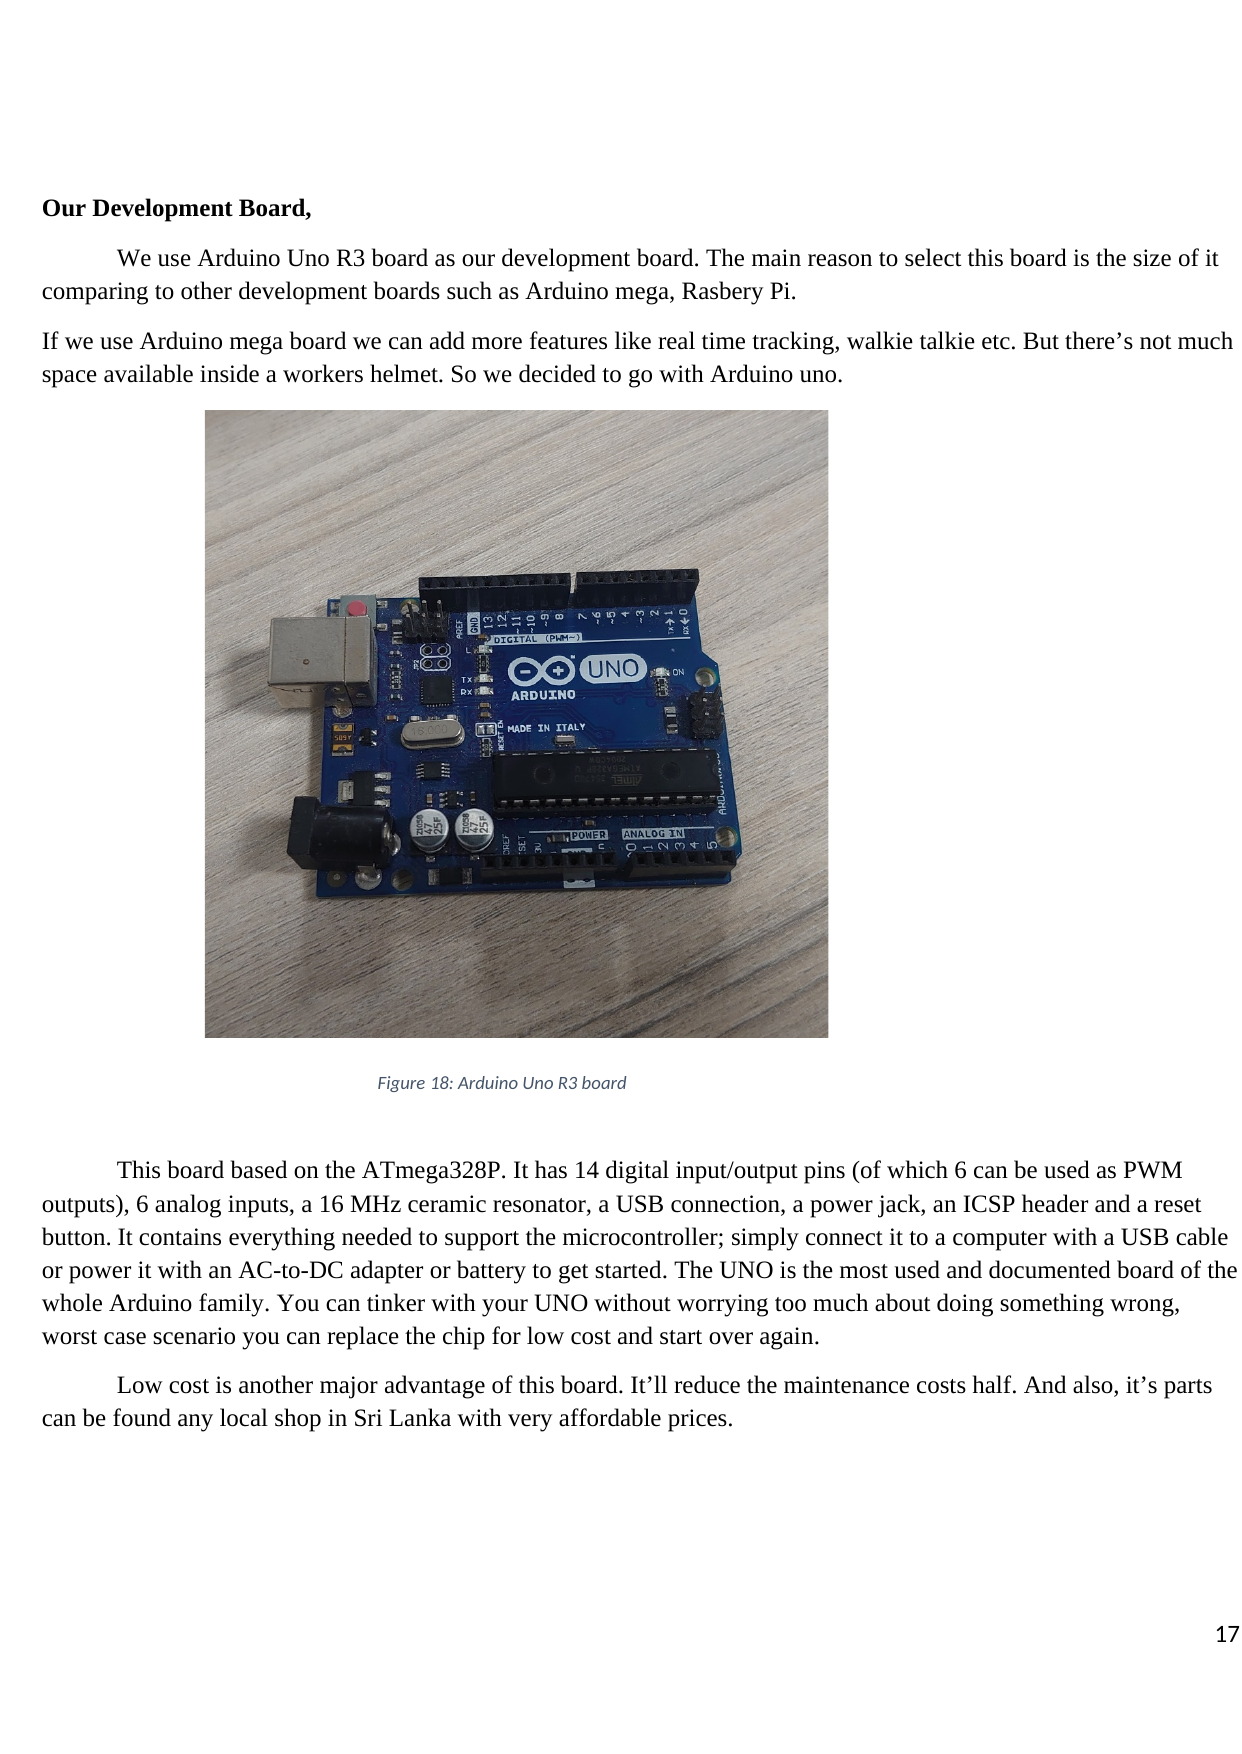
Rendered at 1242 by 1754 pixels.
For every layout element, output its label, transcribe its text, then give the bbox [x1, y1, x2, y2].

text We use Arduino Uno R3 board as our development board. The main reason to select this board is the size of it comparing to other development boards such as Arduino mega, Rasbery Pi. [42, 243, 1239, 305]
text This board based on the ATmega328P. It has 14 digital input/output pins (of which 6 can be used as PWM outputs), 6 analog inputs, a 16 MHz ceramic resonator, a USB connection, a power jack, an ICSP header and a reset button. It contains everything needed to support the microcontroller; simply connect it to a computer with a USB cable or power it with an AC-to-DC adapter or battery to get started. The UNO is the most used and documented board of the whole Arduino family. You can tinker with your UNO without worrying too much about doing something wrong, worst case scenario you can replace the chip for low cost and start over again. [42, 1156, 1239, 1349]
picture [203, 410, 829, 1036]
text Our Development Board, [42, 193, 1239, 222]
text Low cost is another major advantage of this board. It’ll reduce the maintenance costs half. And also, it’s parts can be found any local shop in Sri Lanka with very affordable prices. [42, 1370, 1239, 1432]
text If we use Arduino mega board we can add more features like real time tracking, walkie talkie etc. But there’s not much space available inside a workers helmet. So we decided to go with Arduino uno. [42, 326, 1239, 388]
